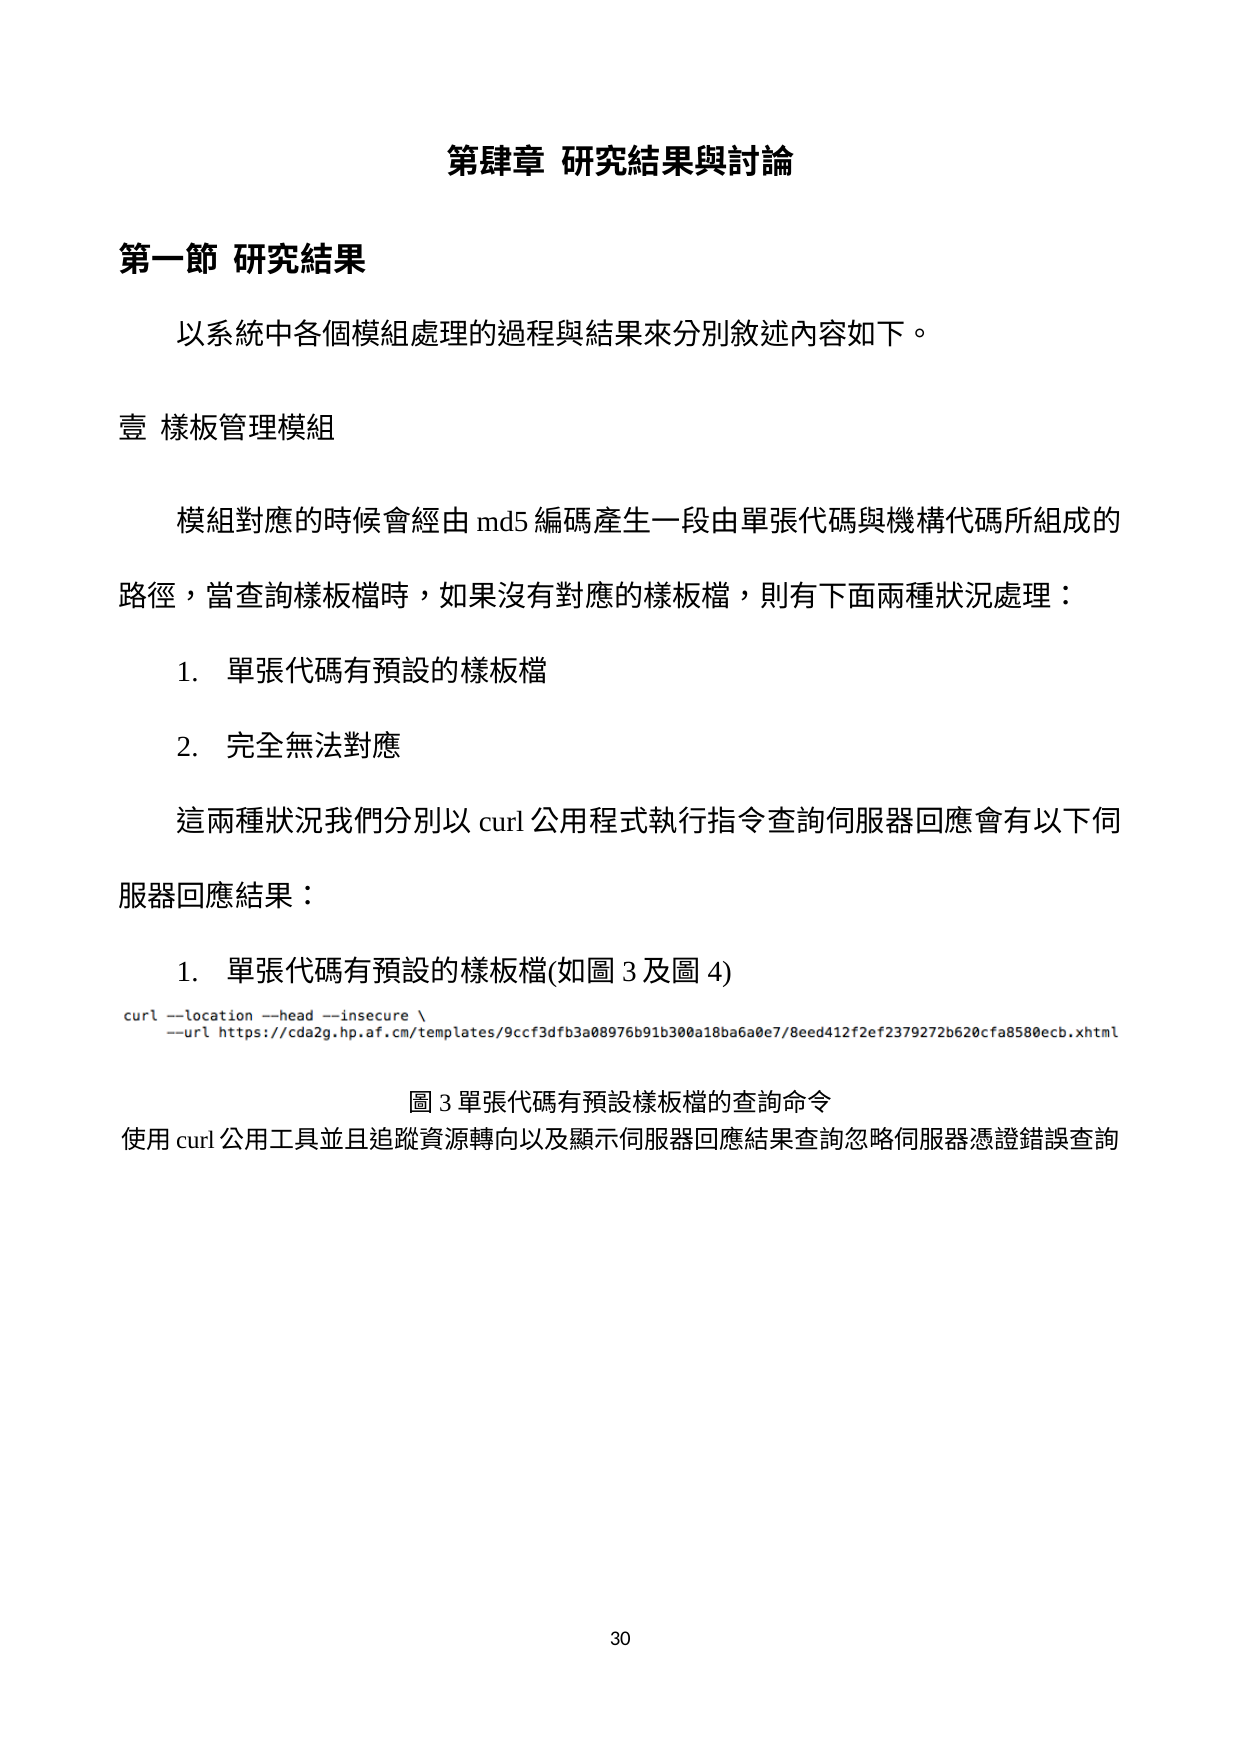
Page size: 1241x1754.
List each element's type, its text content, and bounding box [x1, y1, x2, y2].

list 單張代碼有預設的樣板檔(如圖 3及圖 4) [176, 932, 1122, 1006]
text 這兩種狀況我們分別以curl公用程式執行指令查詢伺服器回應會有以下伺服器回應結果： [118, 782, 1122, 932]
list 完全無法對應 [176, 707, 1122, 782]
list 單張代碼有預設的樣板檔 [176, 632, 1122, 707]
text 圖 3 單張代碼有預設樣板檔的查詢命令 [1, 1082, 1239, 1119]
subtitle 研究結果與討論 [118, 122, 1122, 197]
text 使用curl公用工具並且追蹤資源轉向以及顯示伺服器回應結果查詢忽略伺服器憑證錯誤查詢 [118, 1119, 1122, 1157]
subtitle 樣板管理模組 [118, 388, 1122, 463]
text 以系統中各個模組處理的過程與結果來分別敘述內容如下。 [118, 294, 1122, 369]
picture [119, 1006, 1122, 1045]
subtitle 研究結果 [118, 219, 1122, 294]
text 模組對應的時候會經由md5編碼產生一段由單張代碼與機構代碼所組成的路徑，當查詢樣板檔時，如果沒有對應的樣板檔，則有下面兩種狀況處理： [118, 482, 1122, 632]
